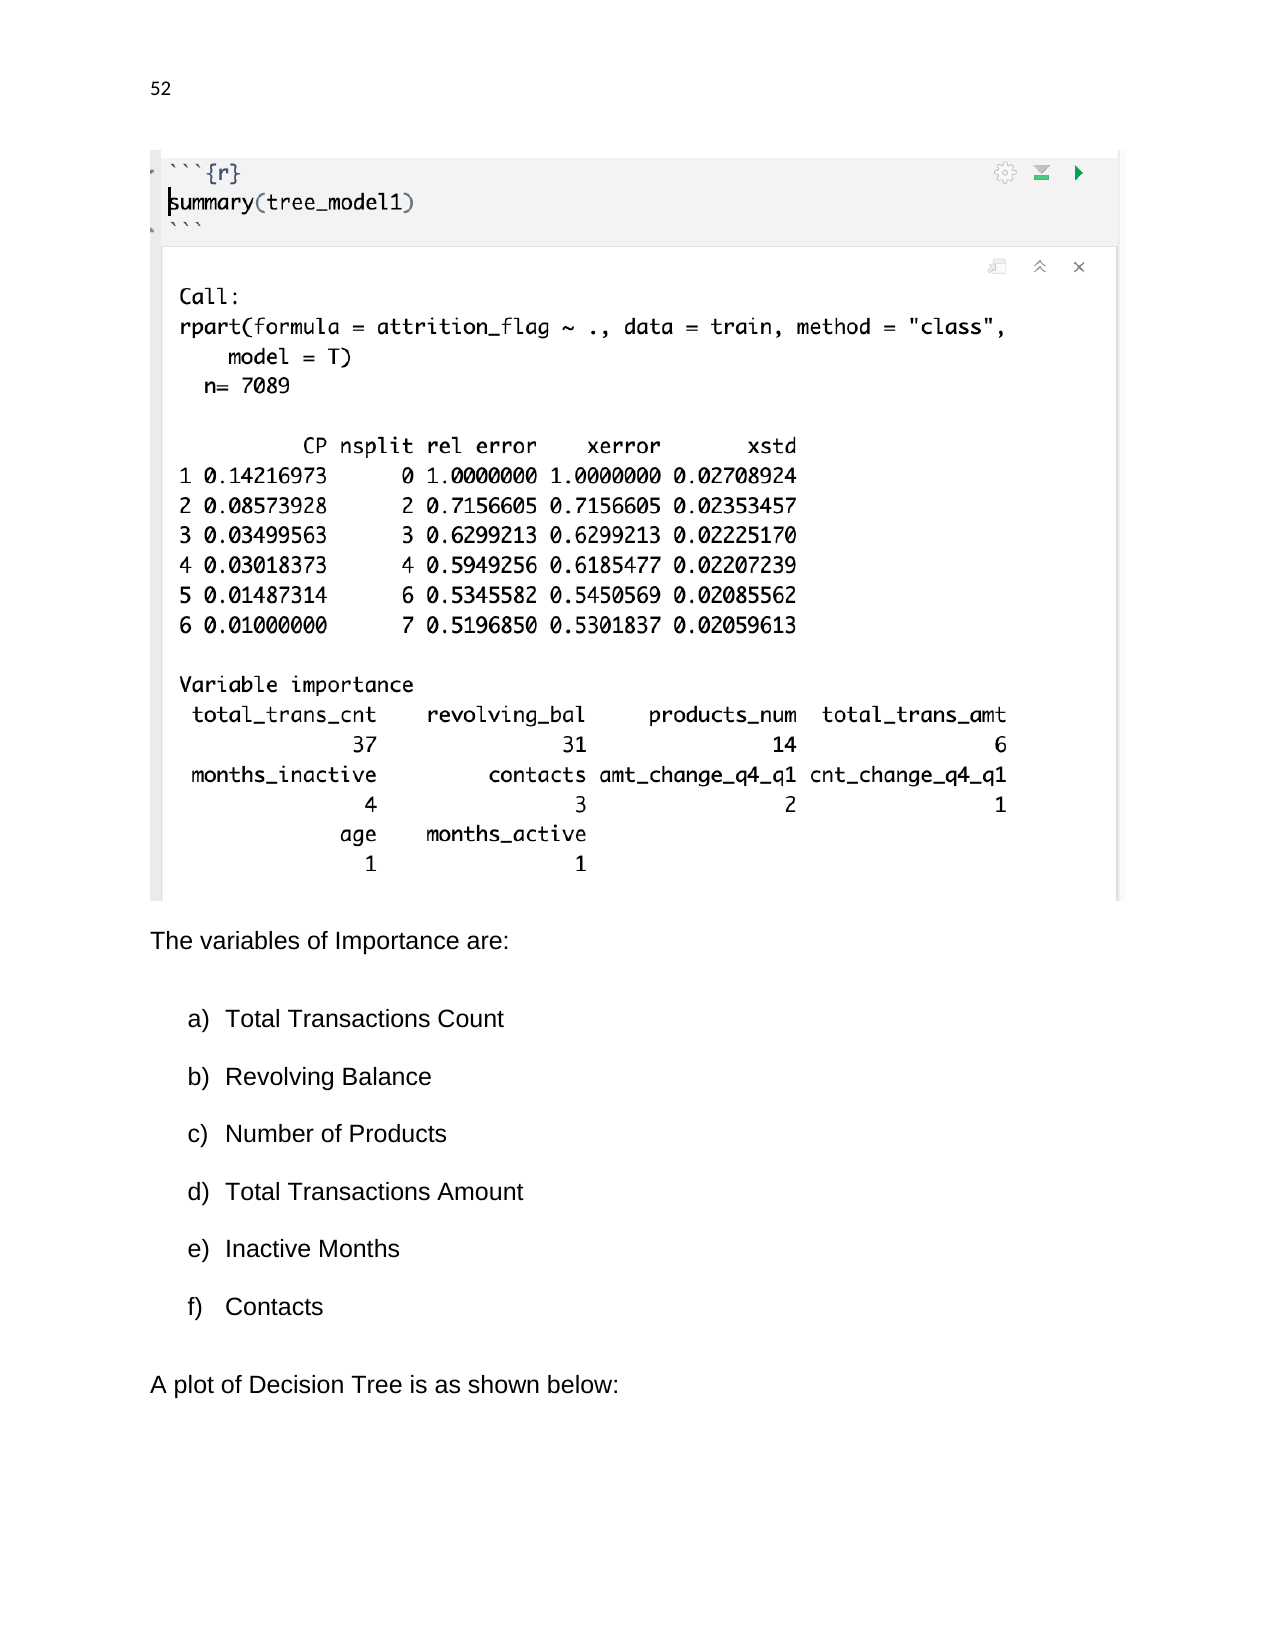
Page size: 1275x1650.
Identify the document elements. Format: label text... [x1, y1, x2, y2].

list Number of Products [187, 1119, 1125, 1148]
list Revolving Balance [187, 1062, 1125, 1091]
text The variables of Importance are: [150, 926, 1125, 955]
list Inactive Months [187, 1234, 1125, 1263]
picture [150, 150, 1125, 901]
list Contacts [187, 1292, 1125, 1321]
list Total Transactions Amount [187, 1177, 1125, 1206]
list Total Transactions Count [187, 1004, 1125, 1033]
text A plot of Decision Tree is as shown below: [150, 1370, 1125, 1399]
